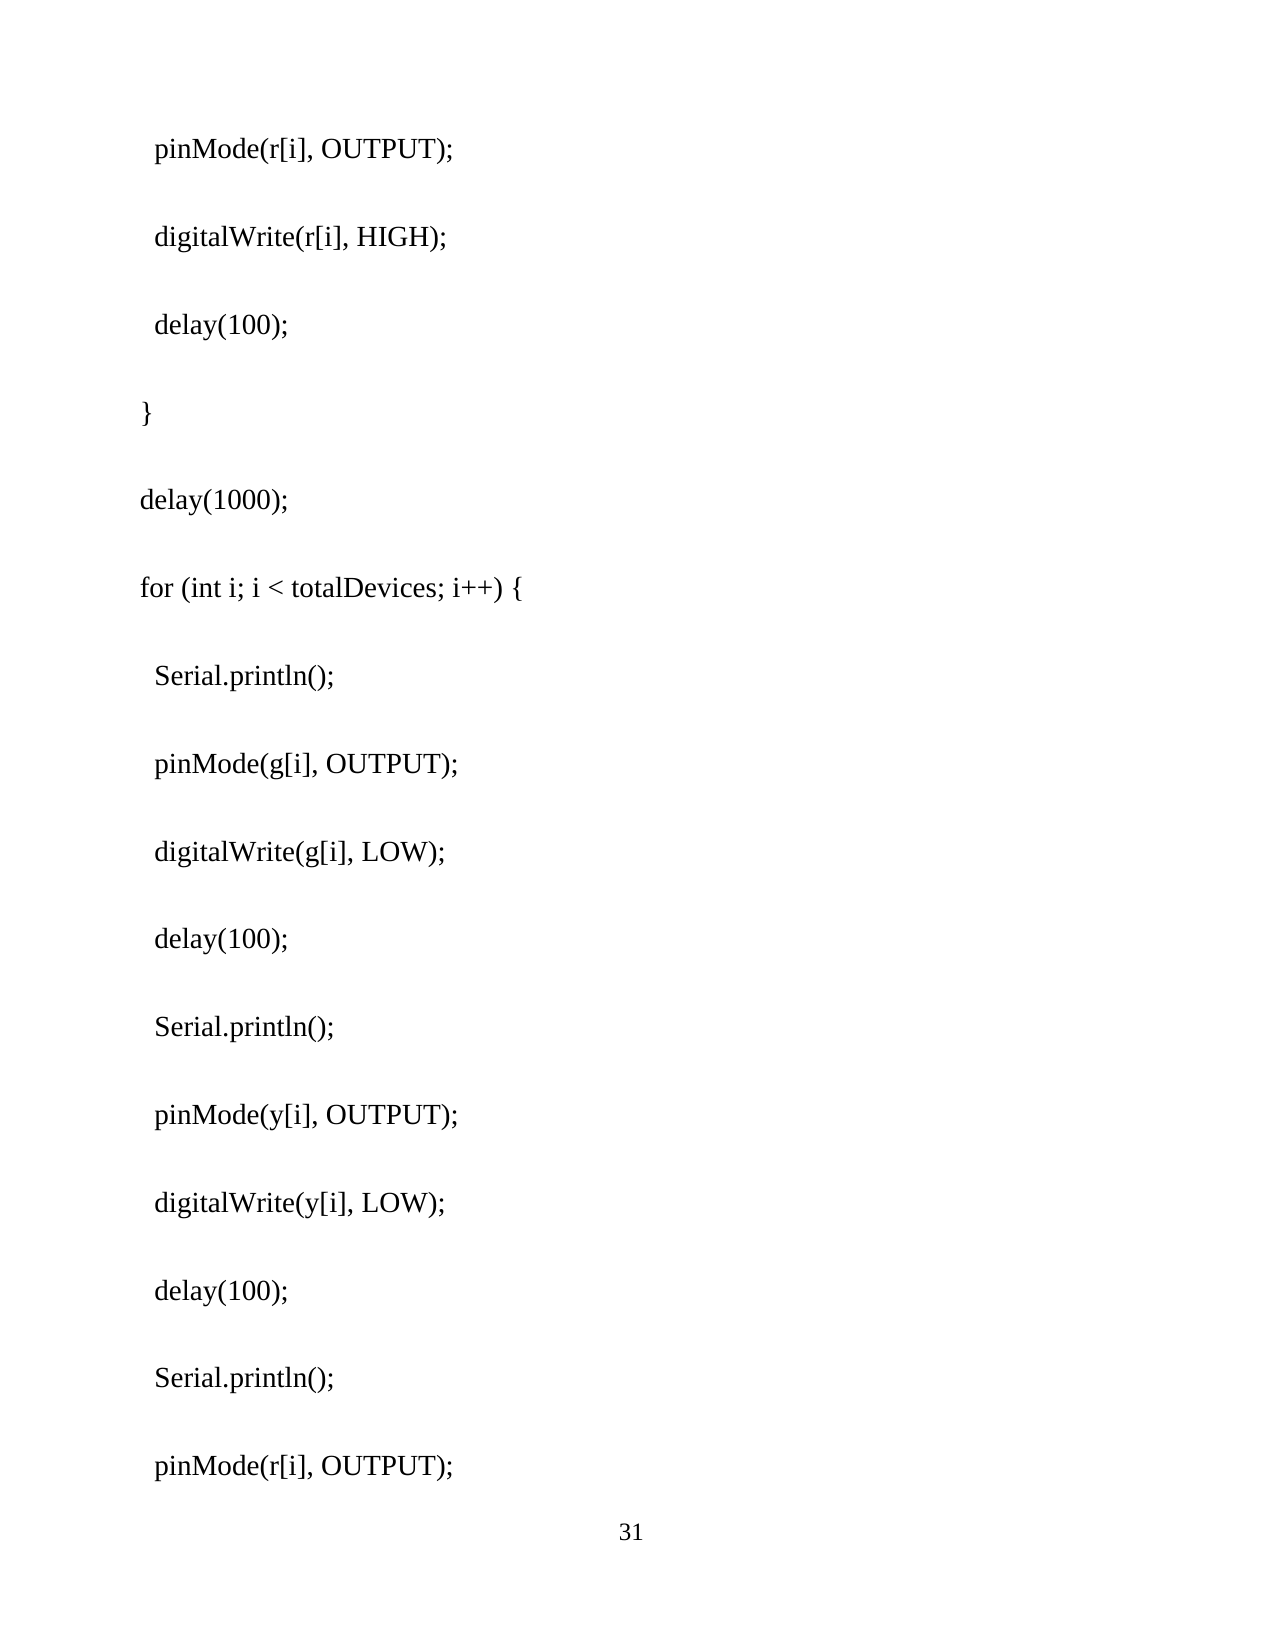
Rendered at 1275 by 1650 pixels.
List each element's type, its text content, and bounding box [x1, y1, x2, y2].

text for (int i; i < totalDevices; i++) { [125, 570, 1137, 604]
text delay(1000); [125, 482, 1137, 516]
text pinMode(g[i], OUTPUT); [125, 746, 1137, 779]
text Serial.println(); [125, 1009, 1137, 1043]
text Serial.println(); [125, 1361, 1137, 1394]
text delay(100); [125, 307, 1137, 340]
text Serial.println(); [125, 658, 1137, 692]
text delay(100); [125, 922, 1137, 955]
text } [125, 395, 1137, 428]
text digitalWrite(r[i], HIGH); [125, 219, 1137, 253]
text digitalWrite(y[i], LOW); [125, 1185, 1137, 1218]
text pinMode(r[i], OUTPUT); [125, 131, 1137, 165]
text pinMode(r[i], OUTPUT); [125, 1448, 1137, 1482]
text pinMode(y[i], OUTPUT); [125, 1097, 1137, 1131]
text digitalWrite(g[i], LOW); [125, 834, 1137, 867]
text delay(100); [125, 1273, 1137, 1306]
